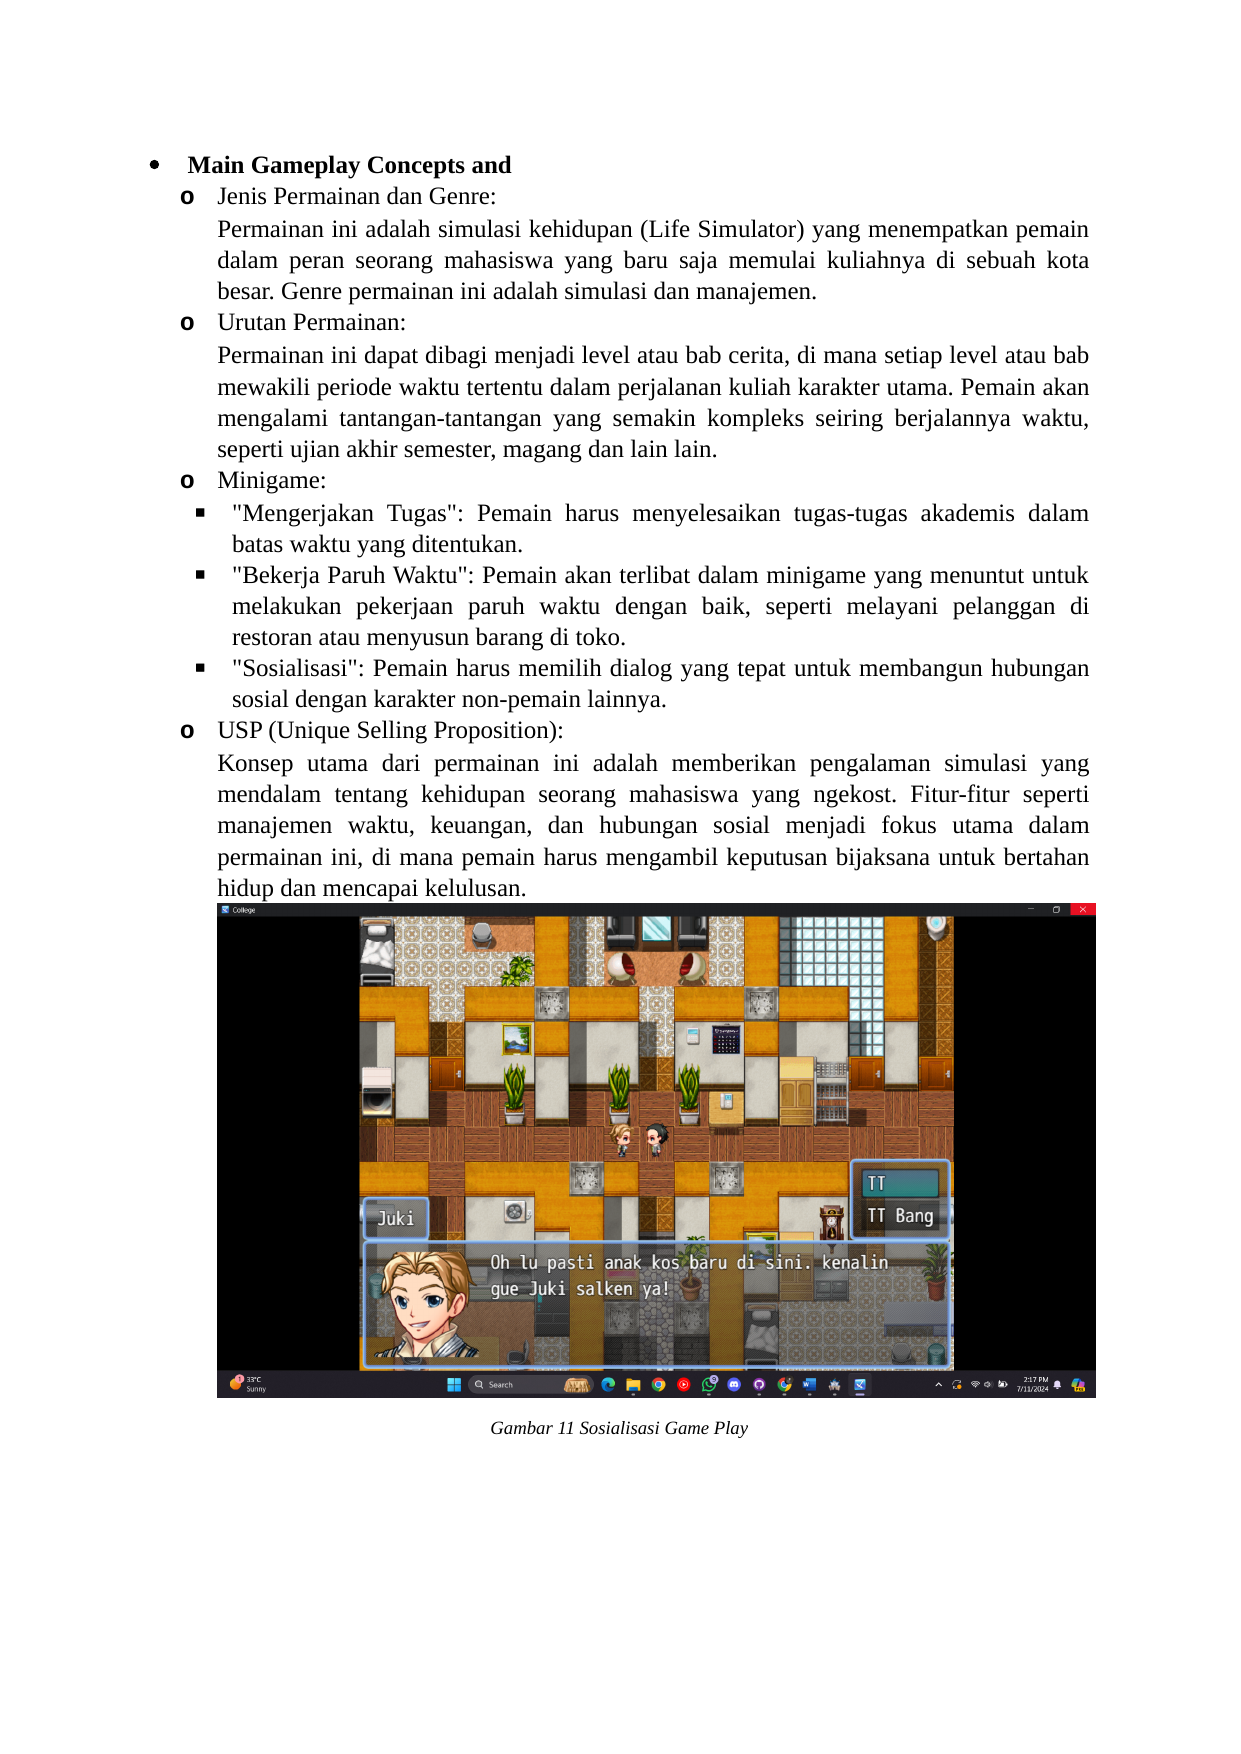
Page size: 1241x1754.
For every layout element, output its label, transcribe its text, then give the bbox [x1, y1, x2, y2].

list Minigame: [179, 465, 1090, 496]
list "Mengerjakan Tugas": Pemain harus menyelesaikan tugas-tugas akademis dalam batas waktu yang ditentukan. [194, 498, 1090, 558]
picture [217, 903, 1096, 1398]
list "Bekerja Paruh Waktu": Pemain akan terlibat dalam minigame yang menuntut untuk melakukan pekerjaan paruh waktu dengan baik, seperti melayani pelanggan di restoran atau menyusun barang di toko. [194, 560, 1090, 651]
list Jenis Permainan dan Genre: [179, 181, 1090, 212]
list Urutan Permainan: [179, 307, 1090, 338]
list Permainan ini adalah simulasi kehidupan (Life Simulator) yang menempatkan pemain dalam peran seorang mahasiswa yang baru saja memulai kuliahnya di sebuah kota besar. Genre permainan ini adalah simulasi dan manajemen. [217, 214, 1090, 305]
list Konsep utama dari permainan ini adalah memberikan pengalaman simulasi yang mendalam tentang kehidupan seorang mahasiswa yang ngekost. Fitur-fitur seperti manajemen waktu, keuangan, dan hubungan sosial menjadi fokus utama dalam permainan ini, di mana pemain harus mengambil keputusan bijaksana untuk bertahan hidup dan mencapai kelulusan. [217, 748, 1090, 901]
list Permainan ini dapat dibagi menjadi level atau bab cerita, di mana setiap level atau bab mewakili periode waktu tertentu dalam perjalanan kuliah karakter utama. Pemain akan mengalami tantangan-tantangan yang semakin kompleks seiring berjalannya waktu, seperti ujian akhir semester, magang dan lain lain. [217, 341, 1090, 462]
list USP (Unique Selling Proposition): [179, 715, 1090, 746]
list "Sosialisasi": Pemain harus memilih dialog yang tepat untuk membangun hubungan sosial dengan karakter non-pemain lainnya. [194, 653, 1090, 713]
list Main Gameplay Concepts and [150, 150, 1090, 179]
